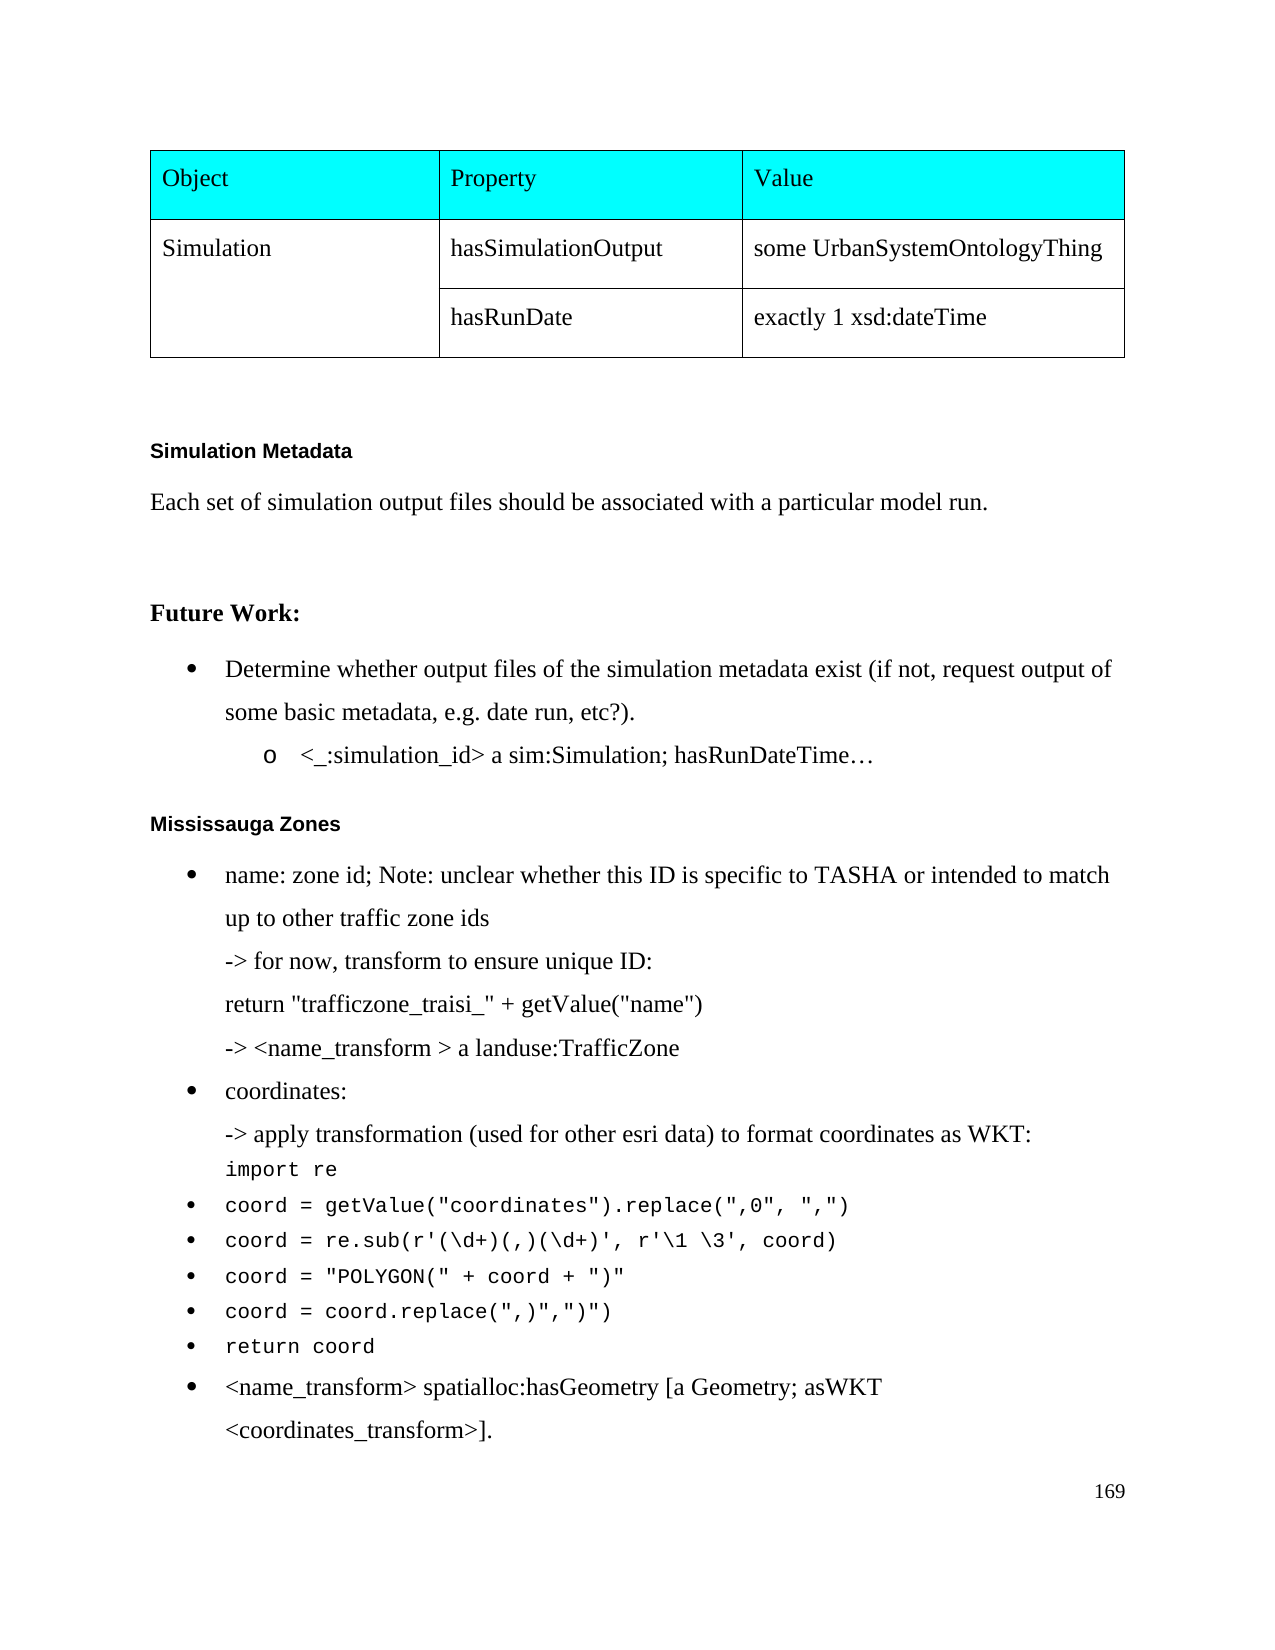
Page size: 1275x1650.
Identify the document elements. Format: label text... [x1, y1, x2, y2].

list coord = getValue("coordinates").replace(",0", ",") [187, 1195, 1125, 1218]
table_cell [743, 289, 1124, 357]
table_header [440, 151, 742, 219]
list return coord [187, 1336, 1125, 1360]
list coordinates: -> apply transformation (used for other esri data) to format coordinates as WKT: import re [187, 1076, 1125, 1183]
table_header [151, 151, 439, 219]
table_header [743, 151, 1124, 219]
subtitle Simulation Metadata [150, 439, 1125, 463]
list coord = re.sub(r'(\d+)(,)(\d+)', r'\1 \3', coord) [187, 1230, 1125, 1254]
list name: zone id; Note: unclear whether this ID is specific to TASHA or intended to match up to other traffic zone ids -> for now, transform to ensure unique ID: return "trafficzone_traisi_" + getValue("name") -> <name_transform > a landuse:TrafficZone [187, 860, 1125, 1061]
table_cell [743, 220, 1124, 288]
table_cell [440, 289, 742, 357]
list <_:simulation_id> a sim:Simulation; hasRunDateTime… [262, 740, 1125, 771]
list Determine whether output files of the simulation metadata exist (if not, request output of some basic metadata, e.g. date run, etc?). [187, 654, 1125, 726]
list coord = "POLYGON(" + coord + ")" [187, 1266, 1125, 1289]
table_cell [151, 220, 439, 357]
subtitle Mississauga Zones [150, 812, 1125, 836]
text Future Work: [150, 598, 1125, 627]
text Each set of simulation output files should be associated with a particular model run. [150, 487, 1125, 516]
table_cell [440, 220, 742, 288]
list coord = coord.replace(",)",")") [187, 1301, 1125, 1325]
list <name_transform> spatialloc:hasGeometry [a Geometry; asWKT <coordinates_transform>]. [187, 1372, 1125, 1444]
